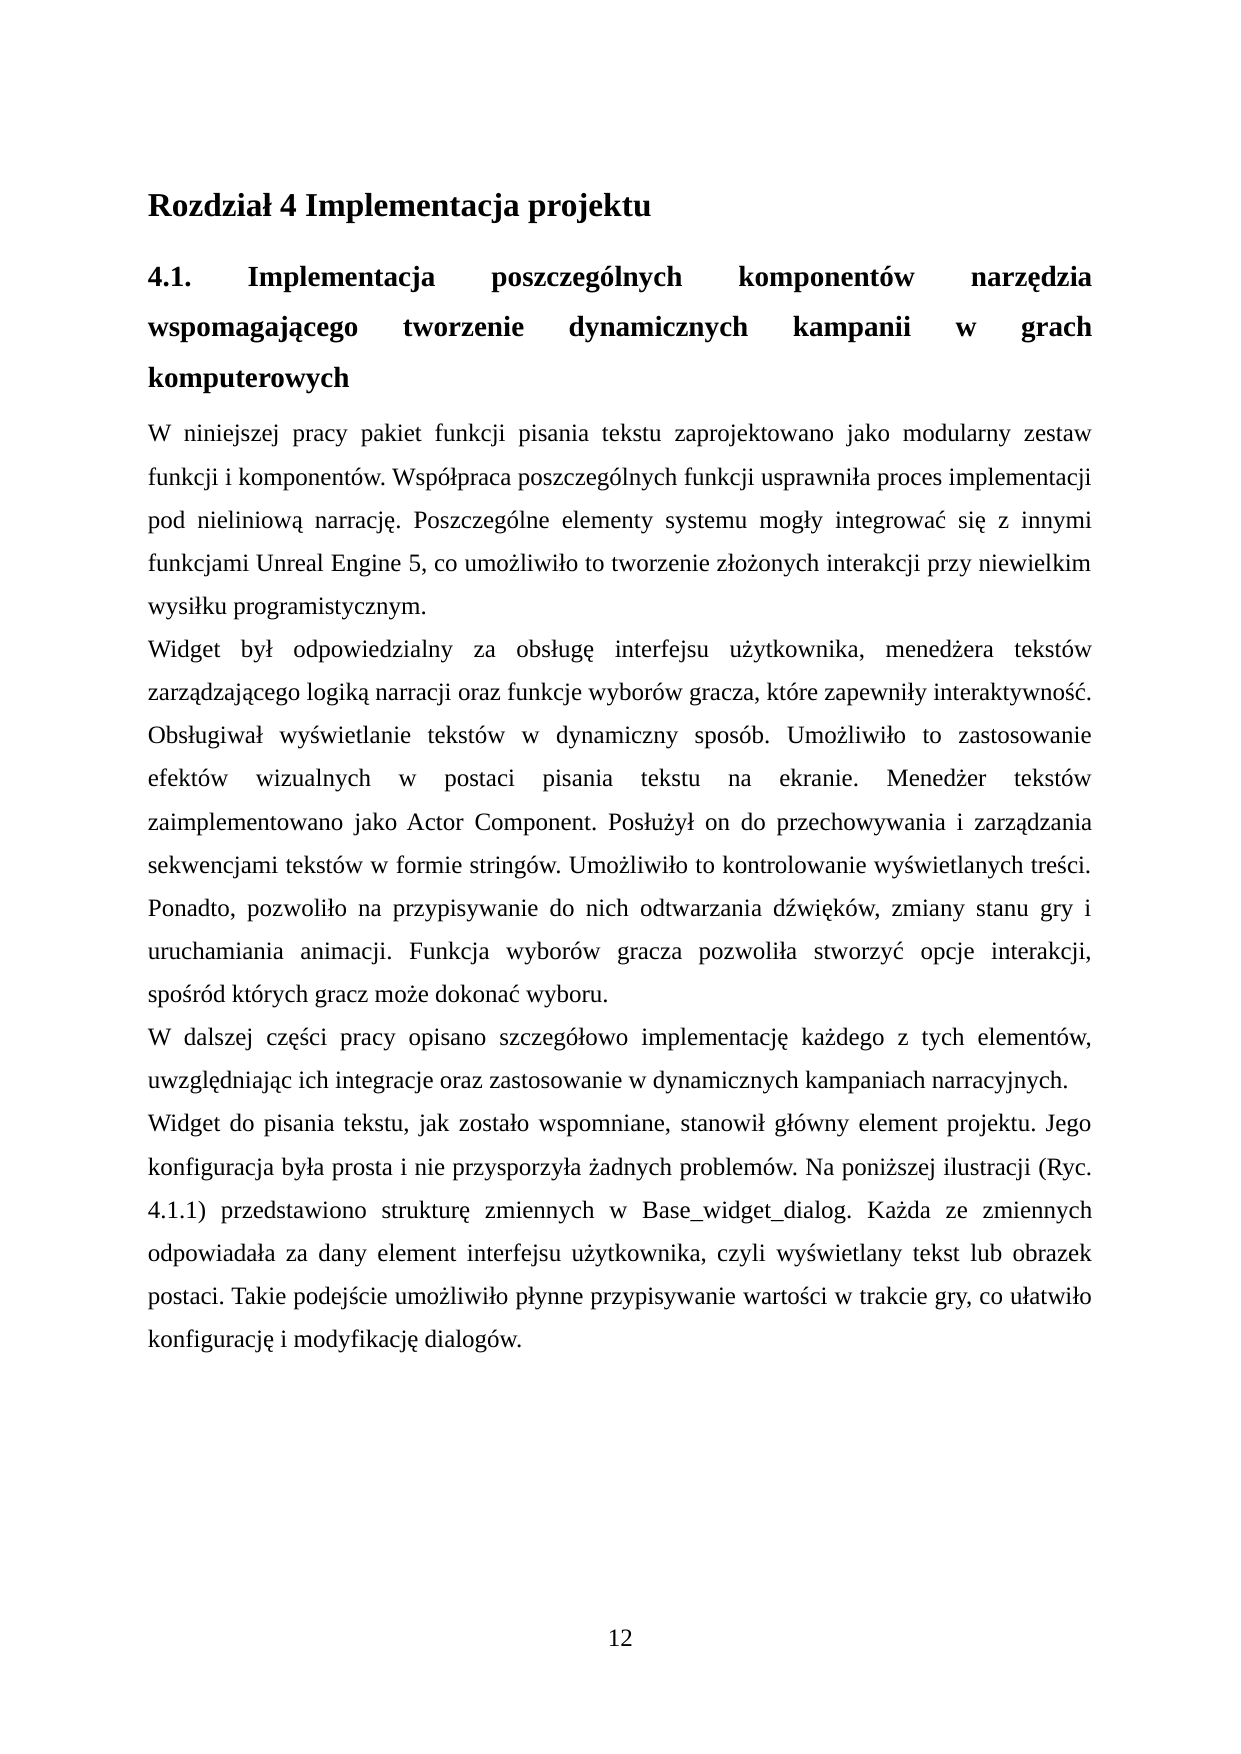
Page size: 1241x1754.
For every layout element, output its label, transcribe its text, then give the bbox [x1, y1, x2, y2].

text W dalszej części pracy opisano szczegółowo implementację każdego z tych elementów, uwzględniając ich integracje oraz zastosowanie w dynamicznych kampaniach narracyjnych. [148, 1022, 1093, 1094]
text Widget do pisania tekstu, jak zostało wspomniane, stanowił główny element projektu. Jego konfiguracja była prosta i nie przysporzyła żadnych problemów. Na poniższej ilustracji (Ryc. 4.1.1) przedstawiono strukturę zmiennych w Base_widget_dialog. Każda ze zmiennych odpowiadała za dany element interfejsu użytkownika, czyli wyświetlany tekst lub obrazek postaci. Takie podejście umożliwiło płynne przypisywanie wartości w trakcie gry, co ułatwiło konfigurację i modyfikację dialogów. [148, 1108, 1093, 1353]
subtitle 4.1. Implementacja poszczególnych komponentów narzędzia wspomagającego tworzenie dynamicznych kampanii w grach komputerowych [148, 259, 1093, 393]
text Widget był odpowiedzialny za obsługę interfejsu użytkownika, menedżera tekstów zarządzającego logiką narracji oraz funkcje wyborów gracza, które zapewniły interaktywność. Obsługiwał wyświetlanie tekstów w dynamiczny sposób. Umożliwiło to zastosowanie efektów wizualnych w postaci pisania tekstu na ekranie. Menedżer tekstów zaimplementowano jako Actor Component. Posłużył on do przechowywania i zarządzania sekwencjami tekstów w formie stringów. Umożliwiło to kontrolowanie wyświetlanych treści. Ponadto, pozwoliło na przypisywanie do nich odtwarzania dźwięków, zmiany stanu gry i uruchamiania animacji. Funkcja wyborów gracza pozwoliła stworzyć opcje interakcji, spośród których gracz może dokonać wyboru. [148, 634, 1093, 1008]
text W niniejszej pracy pakiet funkcji pisania tekstu zaprojektowano jako modularny zestaw funkcji i komponentów. Współpraca poszczególnych funkcji usprawniła proces implementacji pod nieliniową narrację. Poszczególne elementy systemu mogły integrować się z innymi funkcjami Unreal Engine 5, co umożliwiło to tworzenie złożonych interakcji przy niewielkim wysiłku programistycznym. [148, 418, 1093, 620]
subtitle Rozdział 4 Implementacja projektu [148, 185, 1093, 223]
